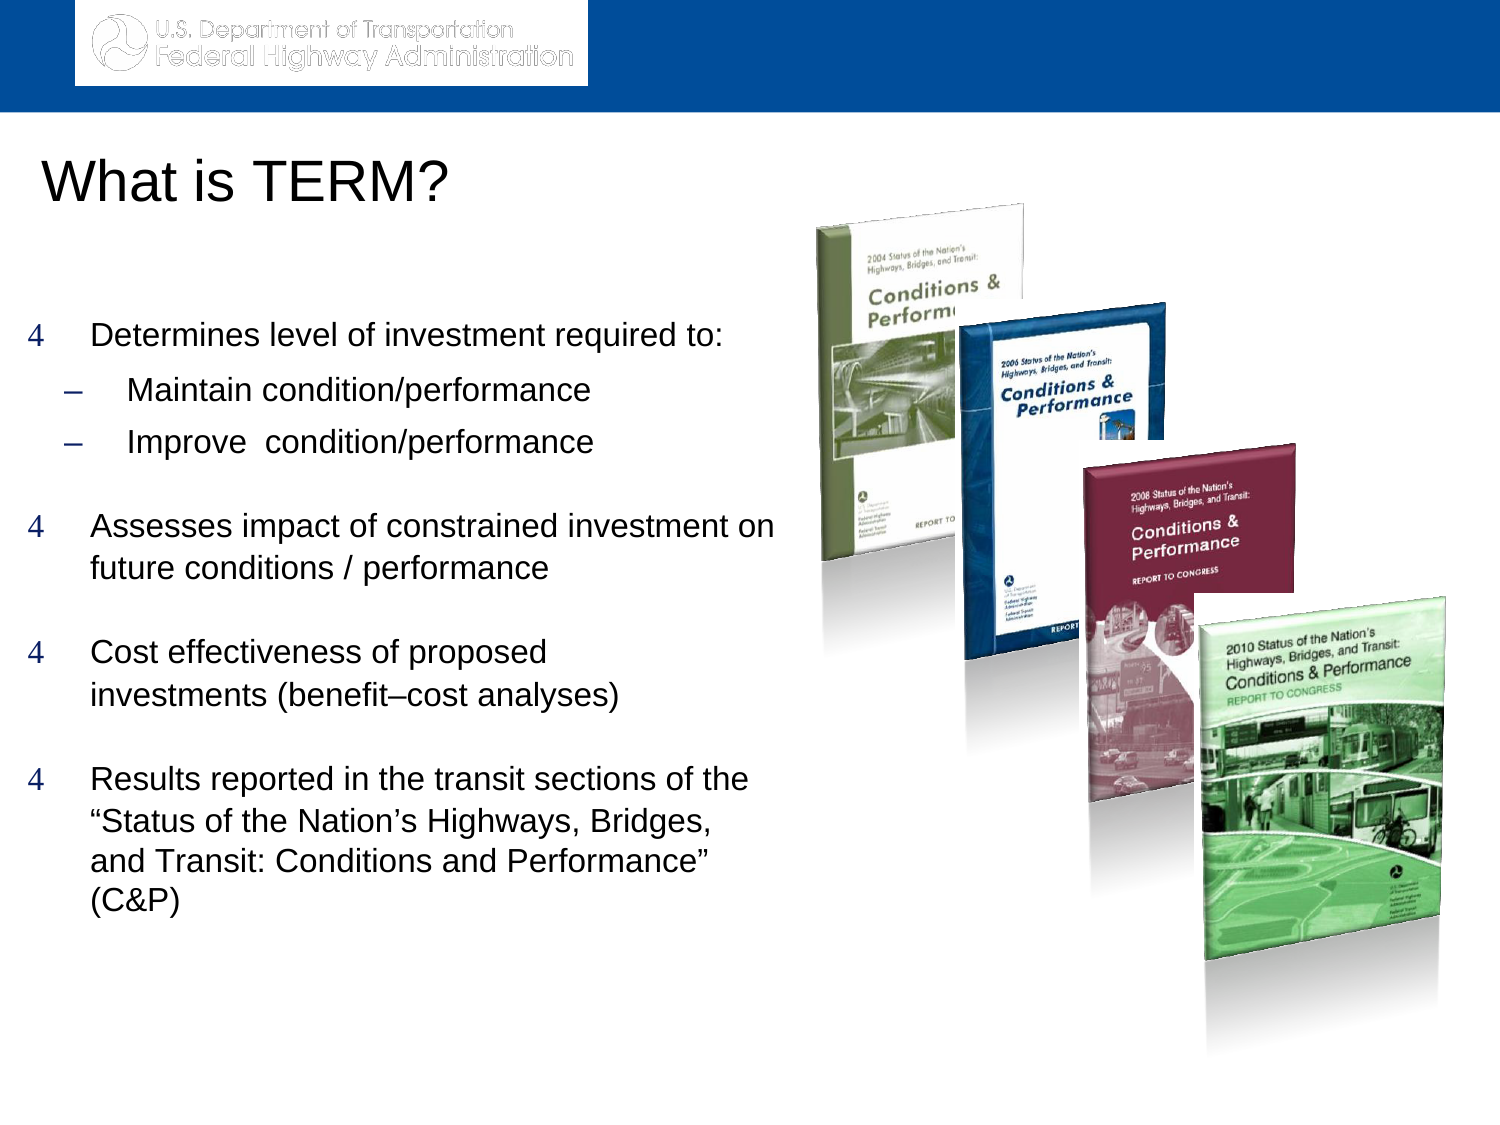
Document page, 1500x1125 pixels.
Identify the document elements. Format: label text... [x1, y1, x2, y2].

text  Cost effectiveness of proposed investments (benefit–cost analyses) [27, 628, 734, 713]
text  Assesses impact of constrained investment on future conditions / performance [27, 502, 776, 587]
picture [812, 356, 1172, 369]
picture [812, 460, 1452, 1125]
list Improve condition/performance [64, 422, 1500, 460]
text What is TERM? [41, 147, 1500, 214]
picture [75, 0, 588, 87]
picture [812, 408, 1172, 422]
text  Results reported in the transit sections of the “Status of the Nation’s Highways, Bridges, and Transit: Conditions and Performance” (C&P) [27, 755, 776, 919]
list Maintain condition/performance [64, 369, 1500, 408]
picture [812, 214, 1172, 311]
text  Determines level of investment required to: [27, 311, 1500, 356]
